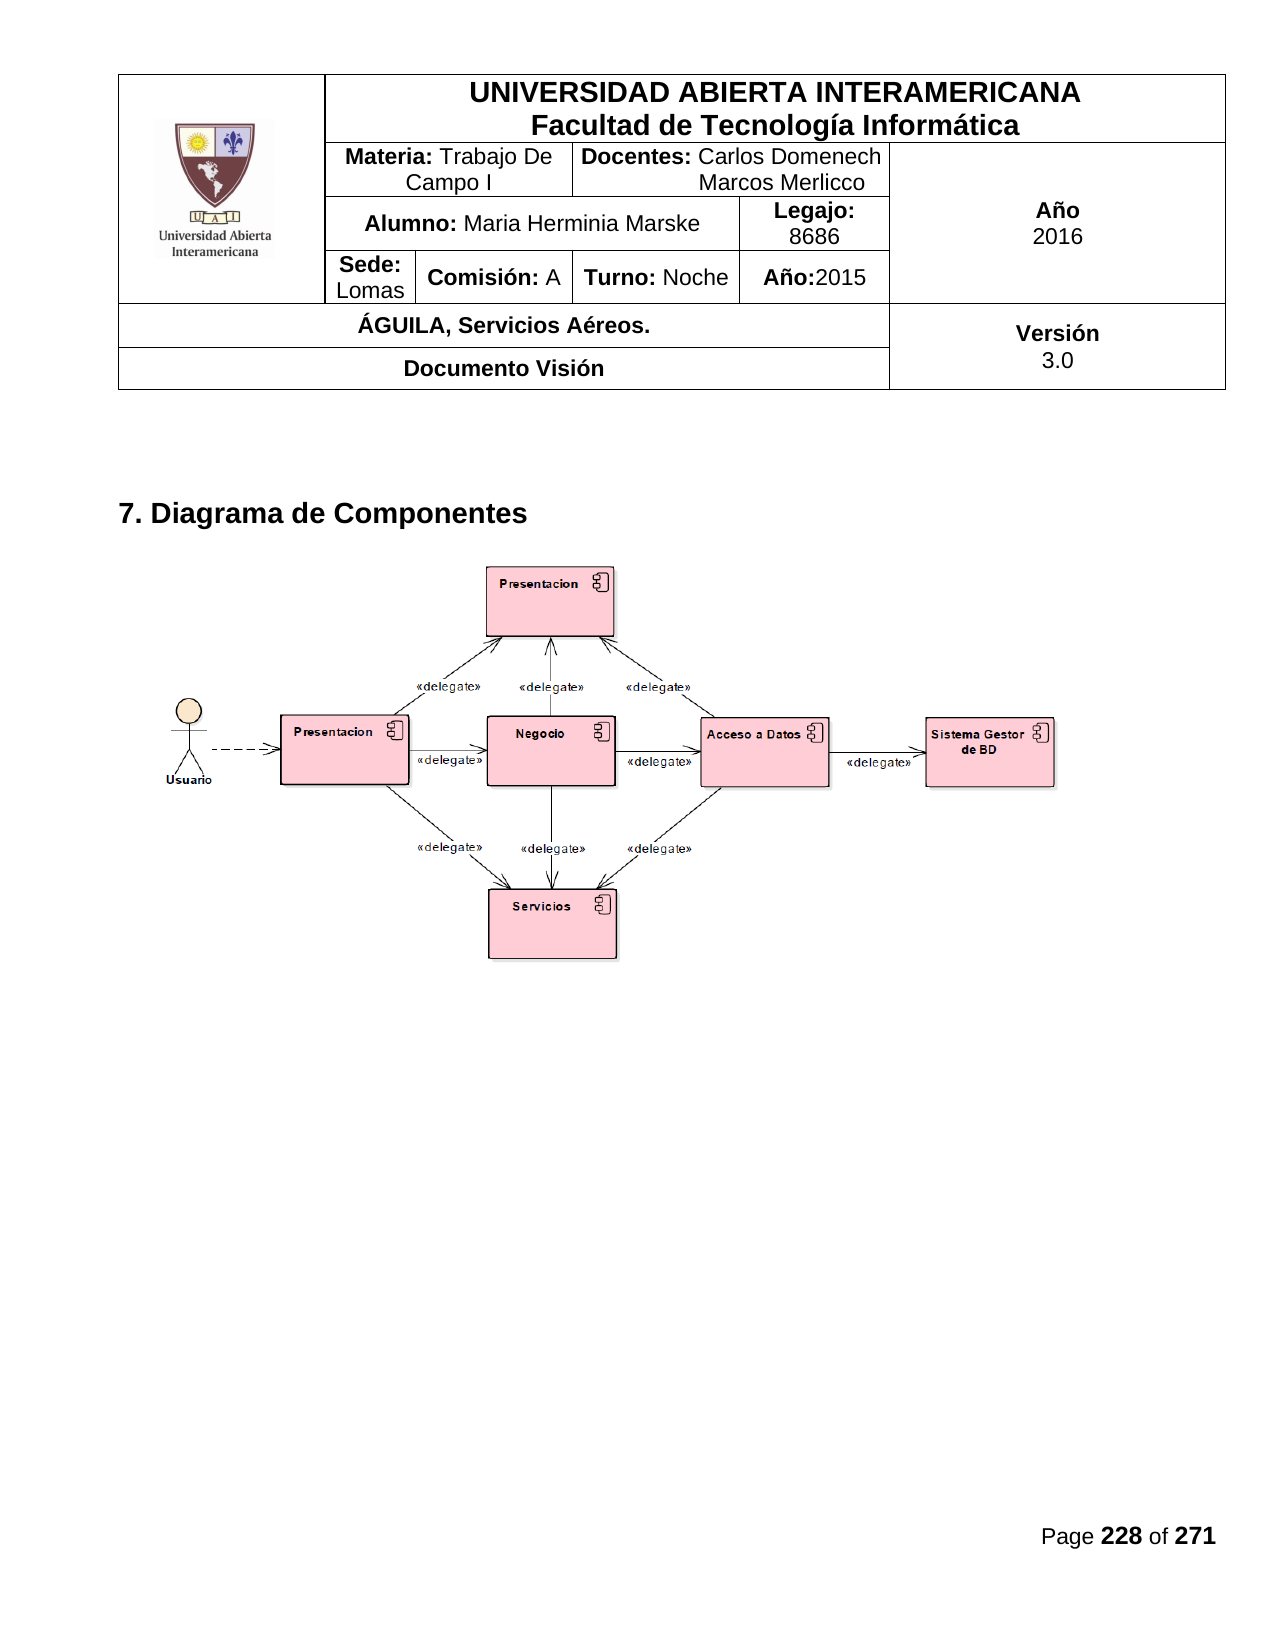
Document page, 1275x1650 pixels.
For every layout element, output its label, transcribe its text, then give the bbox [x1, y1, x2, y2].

subtitle 7. Diagrama de Componentes [118, 496, 1216, 530]
picture [154, 119, 275, 259]
picture [147, 535, 1069, 987]
